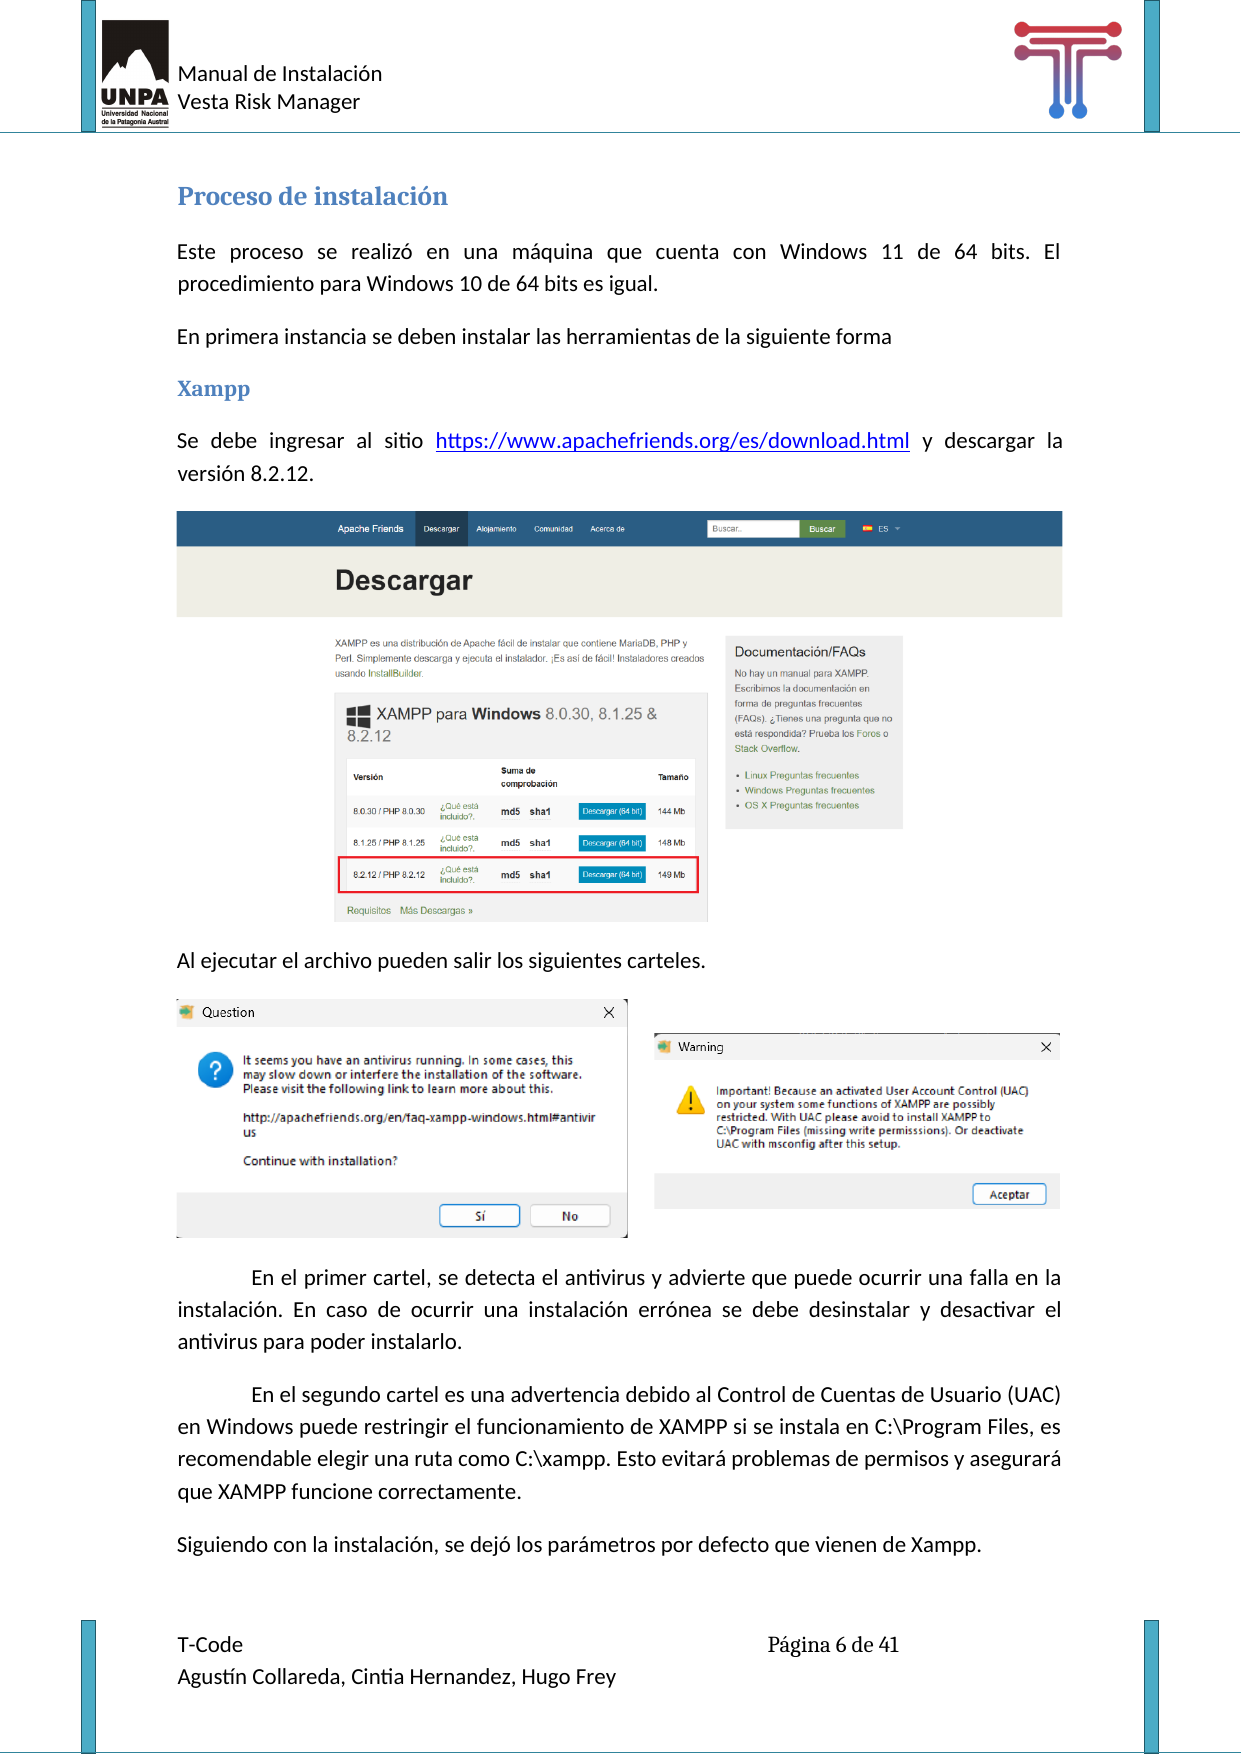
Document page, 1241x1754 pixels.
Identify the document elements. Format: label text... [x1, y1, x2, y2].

picture [653, 1033, 1060, 1208]
text Este proceso se realizó en una máquina que cuenta con Windows 11 de 64 bits. El procedimiento para Windows 10 de 64 bits es igual. [177, 237, 1063, 297]
text Se debe ingresar al sitio https://www.apachefriends.org/es/download.html y descargar la versión 8.2.12. [177, 427, 1063, 487]
text Al ejecutar el archivo pueden salir los siguientes carteles. [177, 946, 1063, 974]
text Xampp [177, 376, 1063, 402]
text En primera instancia se deben instalar las herramientas de la siguiente forma [177, 322, 1063, 351]
picture [176, 511, 1063, 922]
text Proceso de instalación [177, 181, 1063, 212]
text En el primer cartel, se detecta el antivirus y advierte que puede ocurrir una falla en la instalación. En caso de ocurrir una instalación errónea se debe desinstalar y desactivar el antivirus para poder instalarlo. [177, 1263, 1063, 1355]
picture [1013, 18, 1123, 121]
picture [100, 18, 170, 129]
text En el segundo cartel es una advertencia debido al Control de Cuentas de Usuario (UAC) en Windows puede restringir el funcionamiento de XAMPP si se instala en C:\Program Files, es recomendable elegir una ruta como C:\xampp. Esto evitará problemas de permisos y asegurará que XAMPP funcione correctamente. [177, 1380, 1063, 1505]
text Siguiendo con la instalación, se dejó los parámetros por defecto que vienen de Xampp. [177, 1530, 1063, 1558]
picture [176, 999, 628, 1238]
